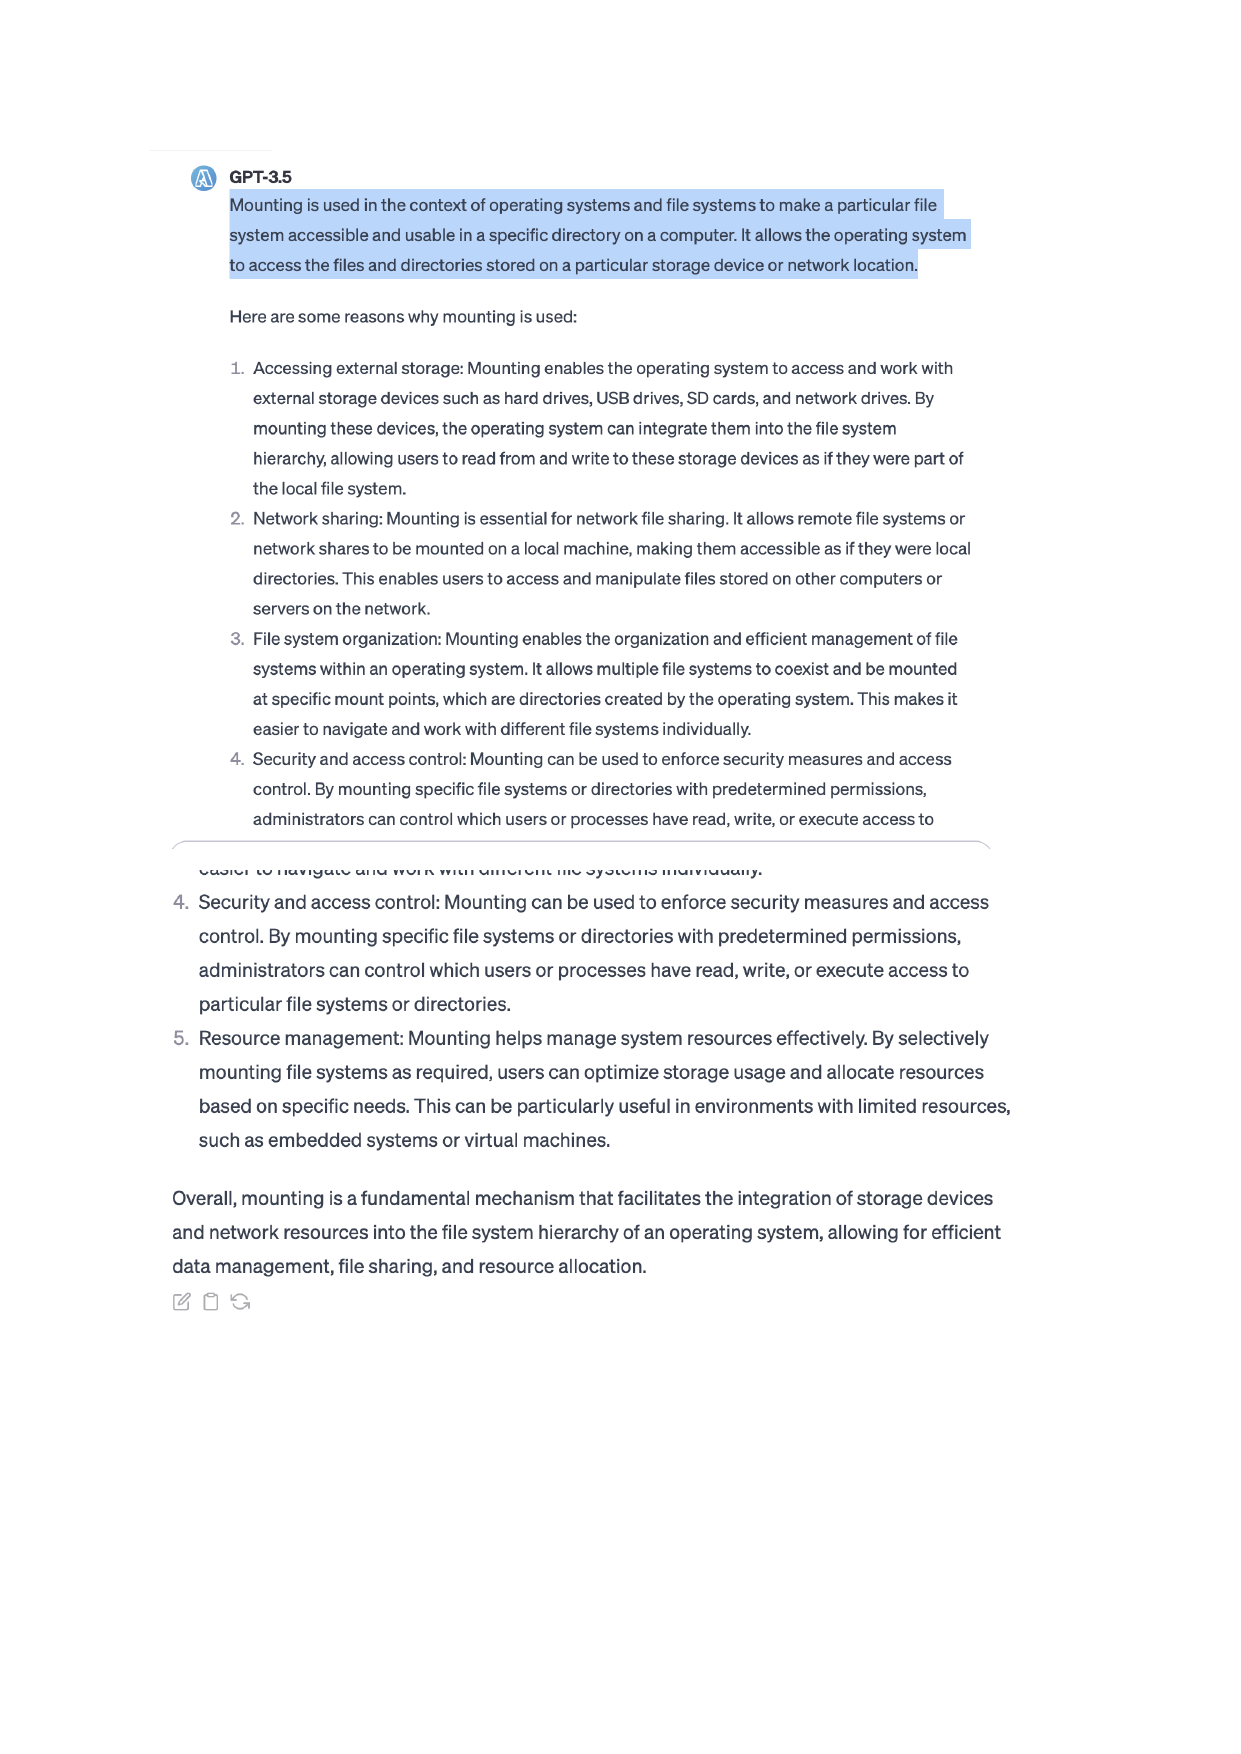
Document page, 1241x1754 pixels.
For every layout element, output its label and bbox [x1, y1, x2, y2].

picture [150, 870, 1091, 1317]
picture [150, 150, 1091, 849]
